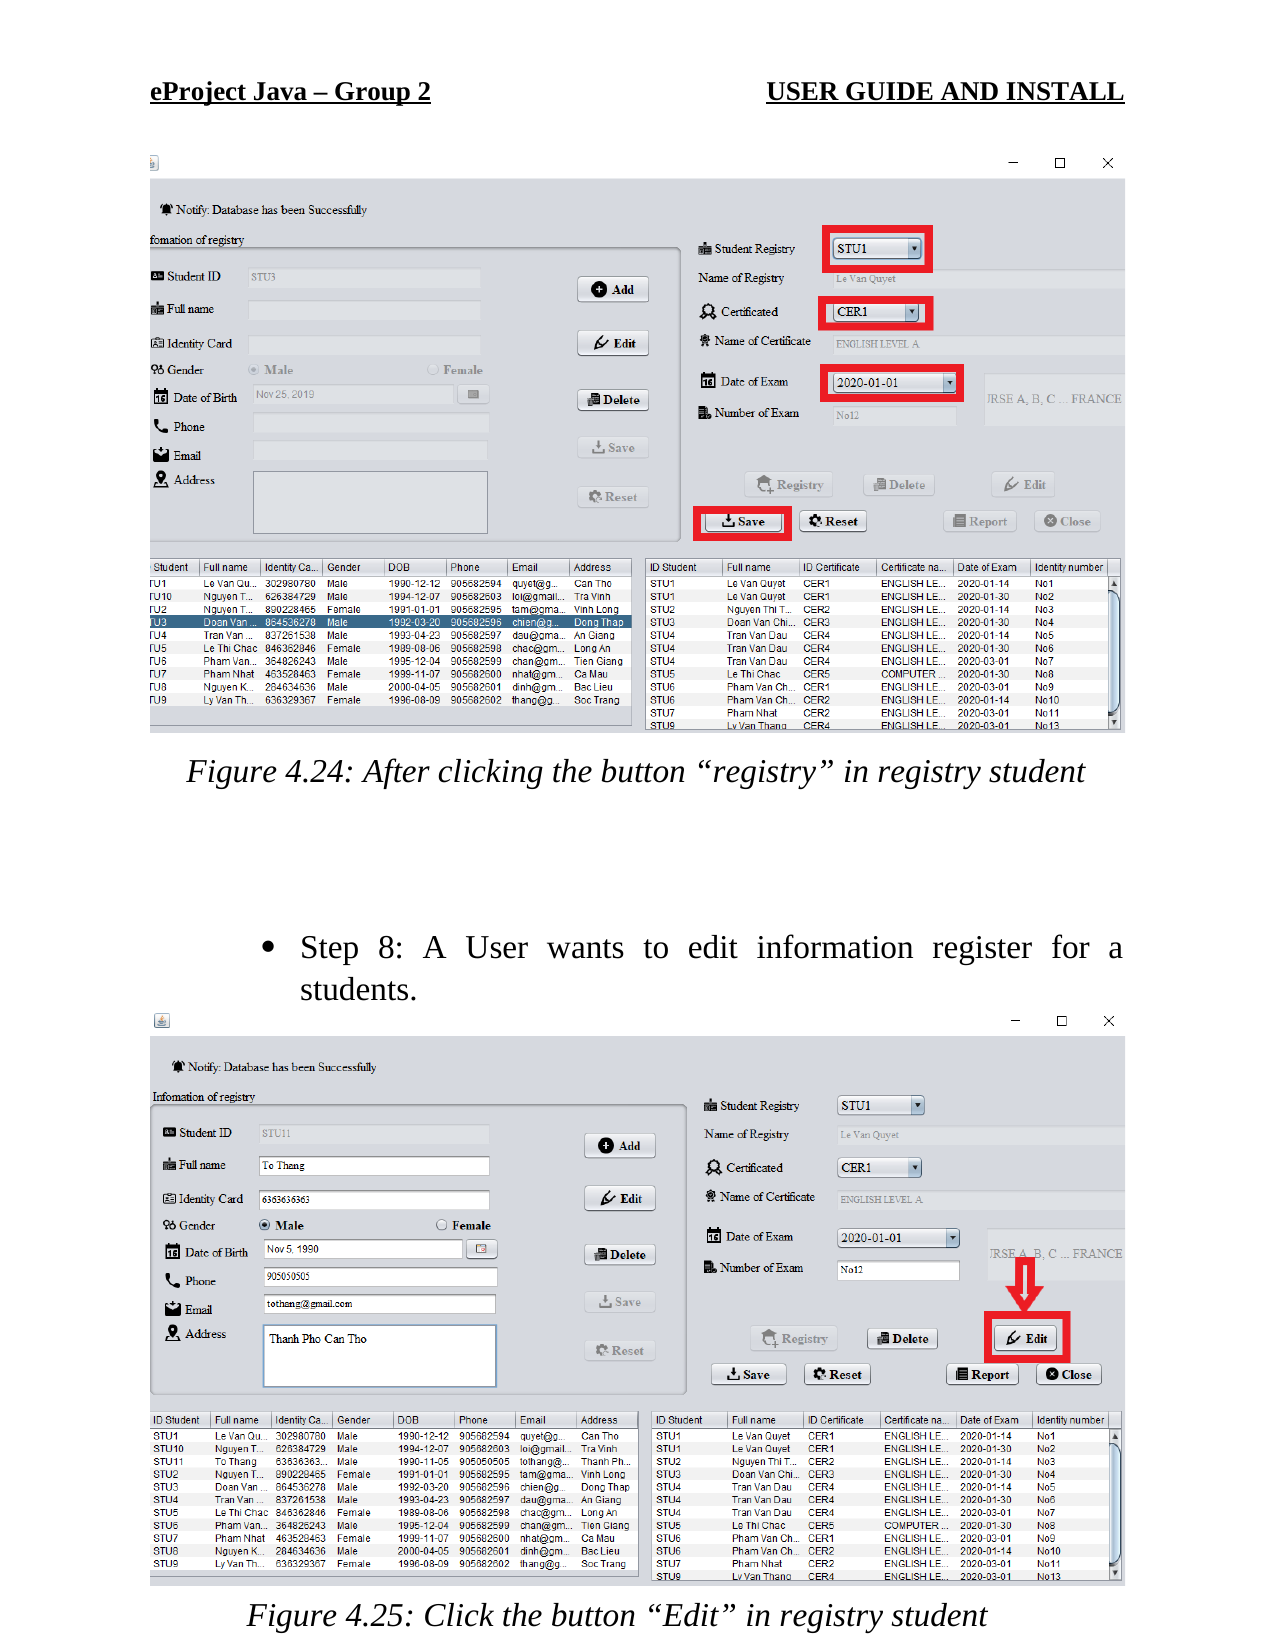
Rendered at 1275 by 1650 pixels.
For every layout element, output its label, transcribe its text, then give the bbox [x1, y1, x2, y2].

list Step 8: A User wants to edit information register for a students. [262, 927, 1125, 1007]
text Figure 4.24: After clicking the button “registry” in registry student [150, 751, 1125, 789]
picture [150, 1008, 1125, 1586]
picture [150, 150, 1125, 733]
